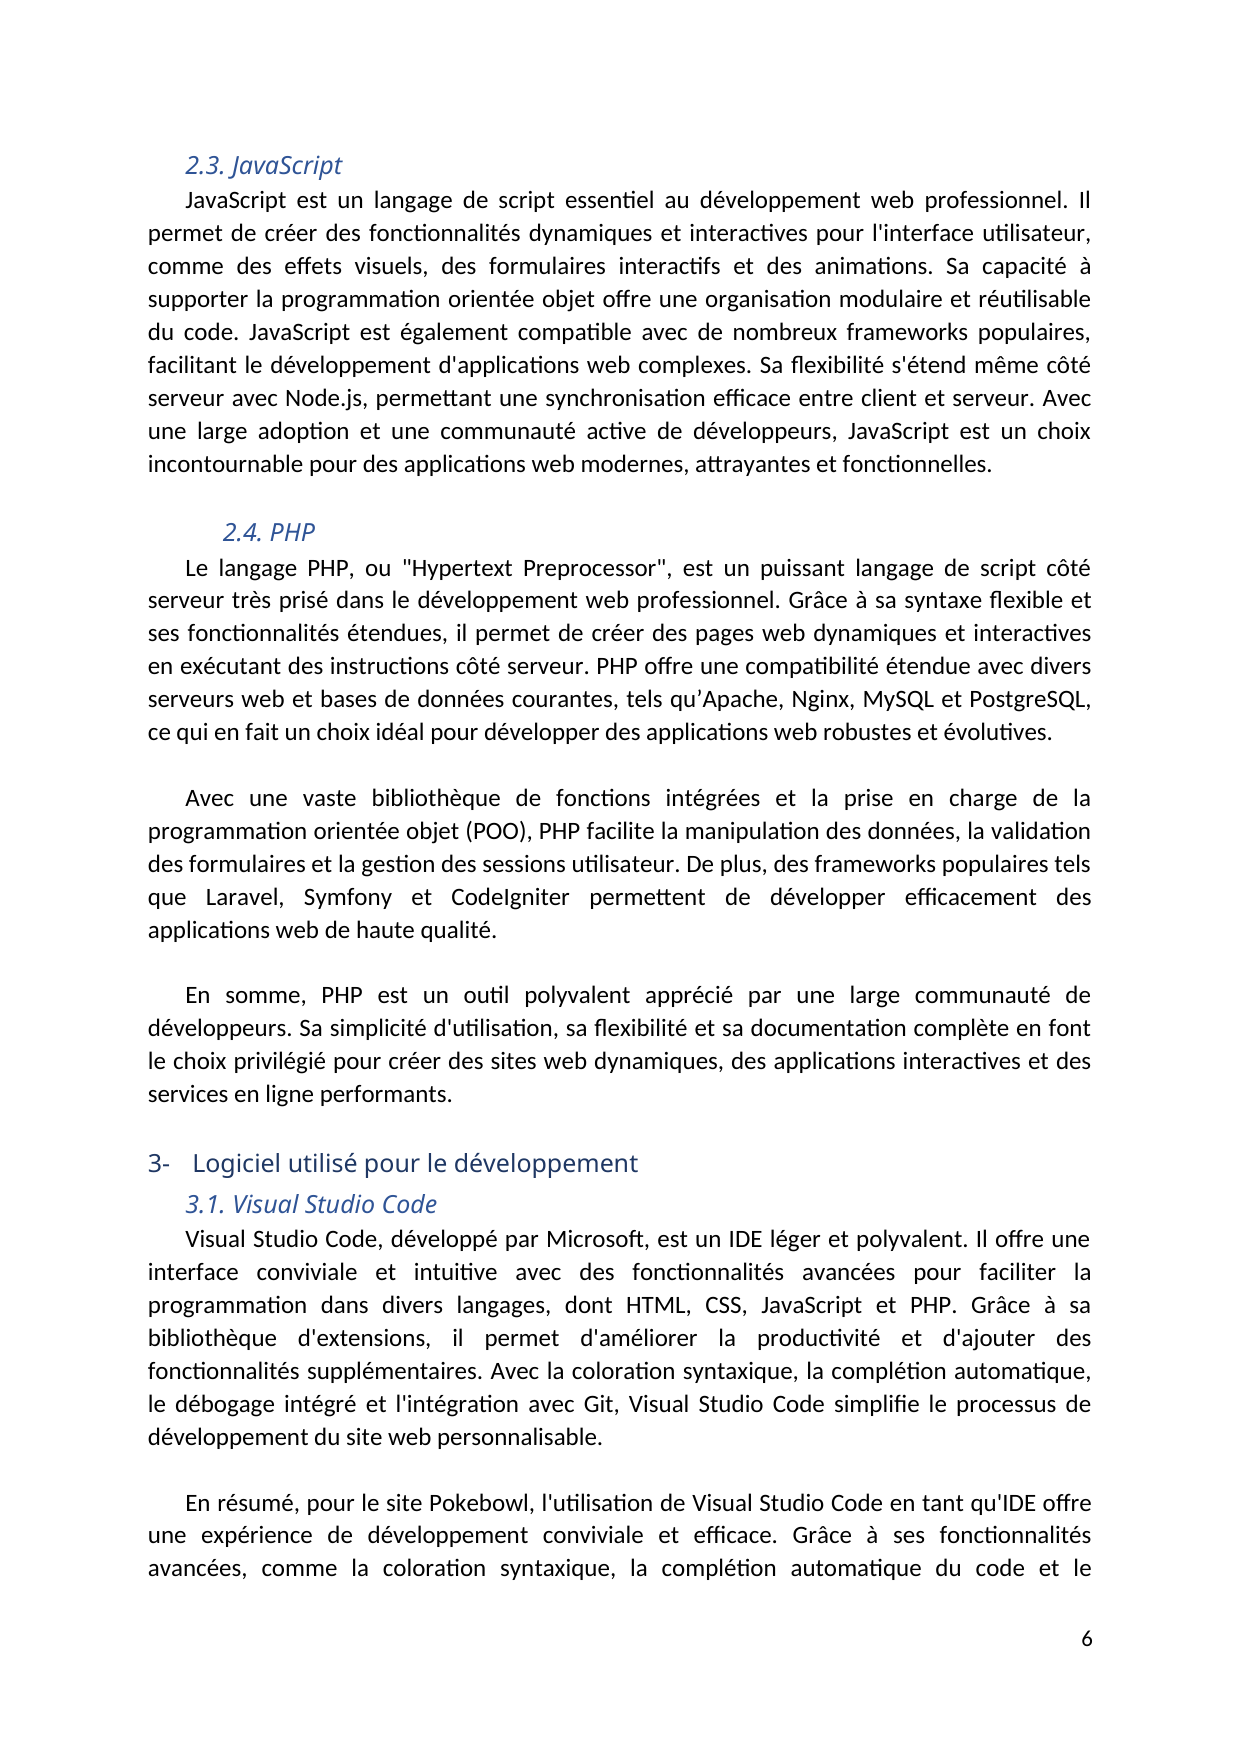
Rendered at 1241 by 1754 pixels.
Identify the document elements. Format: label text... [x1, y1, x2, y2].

text Avec une vaste bibliothèque de fonctions intégrées et la prise en charge de la programmation orientée objet (POO), PHP facilite la manipulation des données, la validation des formulaires et la gestion des sessions utilisateur. De plus, des frameworks populaires tels que Laravel, Symfony et CodeIgniter permettent de développer efficacement des applications web de haute qualité. [148, 782, 1093, 944]
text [148, 1487, 1093, 1583]
subtitle 3.1. Visual Studio Code [148, 1187, 1093, 1221]
subtitle Logiciel utilisé pour le développement [148, 1146, 1093, 1180]
subtitle 2.4. PHP [148, 515, 1093, 549]
text Visual Studio Code, développé par Microsoft, est un IDE léger et polyvalent. Il offre une interface conviviale et intuitive avec des fonctionnalités avancées pour faciliter la programmation dans divers langages, dont HTML, CSS, JavaScript et PHP. Grâce à sa bibliothèque d'extensions, il permet d'améliorer la productivité et d'ajouter des fonctionnalités supplémentaires. Avec la coloration syntaxique, la complétion automatique, le débogage intégré et l'intégration avec Git, Visual Studio Code simplifie le processus de développement du site web personnalisable. [148, 1223, 1093, 1451]
text En somme, PHP est un outil polyvalent apprécié par une large communauté de développeurs. Sa simplicité d'utilisation, sa flexibilité et sa documentation complète en font le choix privilégié pour créer des sites web dynamiques, des applications interactives et des services en ligne performants. [148, 980, 1093, 1109]
subtitle 2.3. JavaScript [148, 148, 1093, 182]
text Le langage PHP, ou "Hypertext Preprocessor", est un puissant langage de script côté serveur très prisé dans le développement web professionnel. Grâce à sa syntaxe flexible et ses fonctionnalités étendues, il permet de créer des pages web dynamiques et interactives en exécutant des instructions côté serveur. PHP offre une compatibilité étendue avec divers serveurs web et bases de données courantes, tels qu’Apache, Nginx, MySQL et PostgreSQL, ce qui en fait un choix idéal pour développer des applications web robustes et évolutives. [148, 552, 1093, 747]
text JavaScript est un langage de script essentiel au développement web professionnel. Il permet de créer des fonctionnalités dynamiques et interactives pour l'interface utilisateur, comme des effets visuels, des formulaires interactifs et des animations. Sa capacité à supporter la programmation orientée objet offre une organisation modulaire et réutilisable du code. JavaScript est également compatible avec de nombreux frameworks populaires, facilitant le développement d'applications web complexes. Sa flexibilité s'étend même côté serveur avec Node.js, permettant une synchronisation efficace entre client et serveur. Avec une large adoption et une communauté active de développeurs, JavaScript est un choix incontournable pour des applications web modernes, attrayantes et fonctionnelles. [148, 184, 1093, 478]
